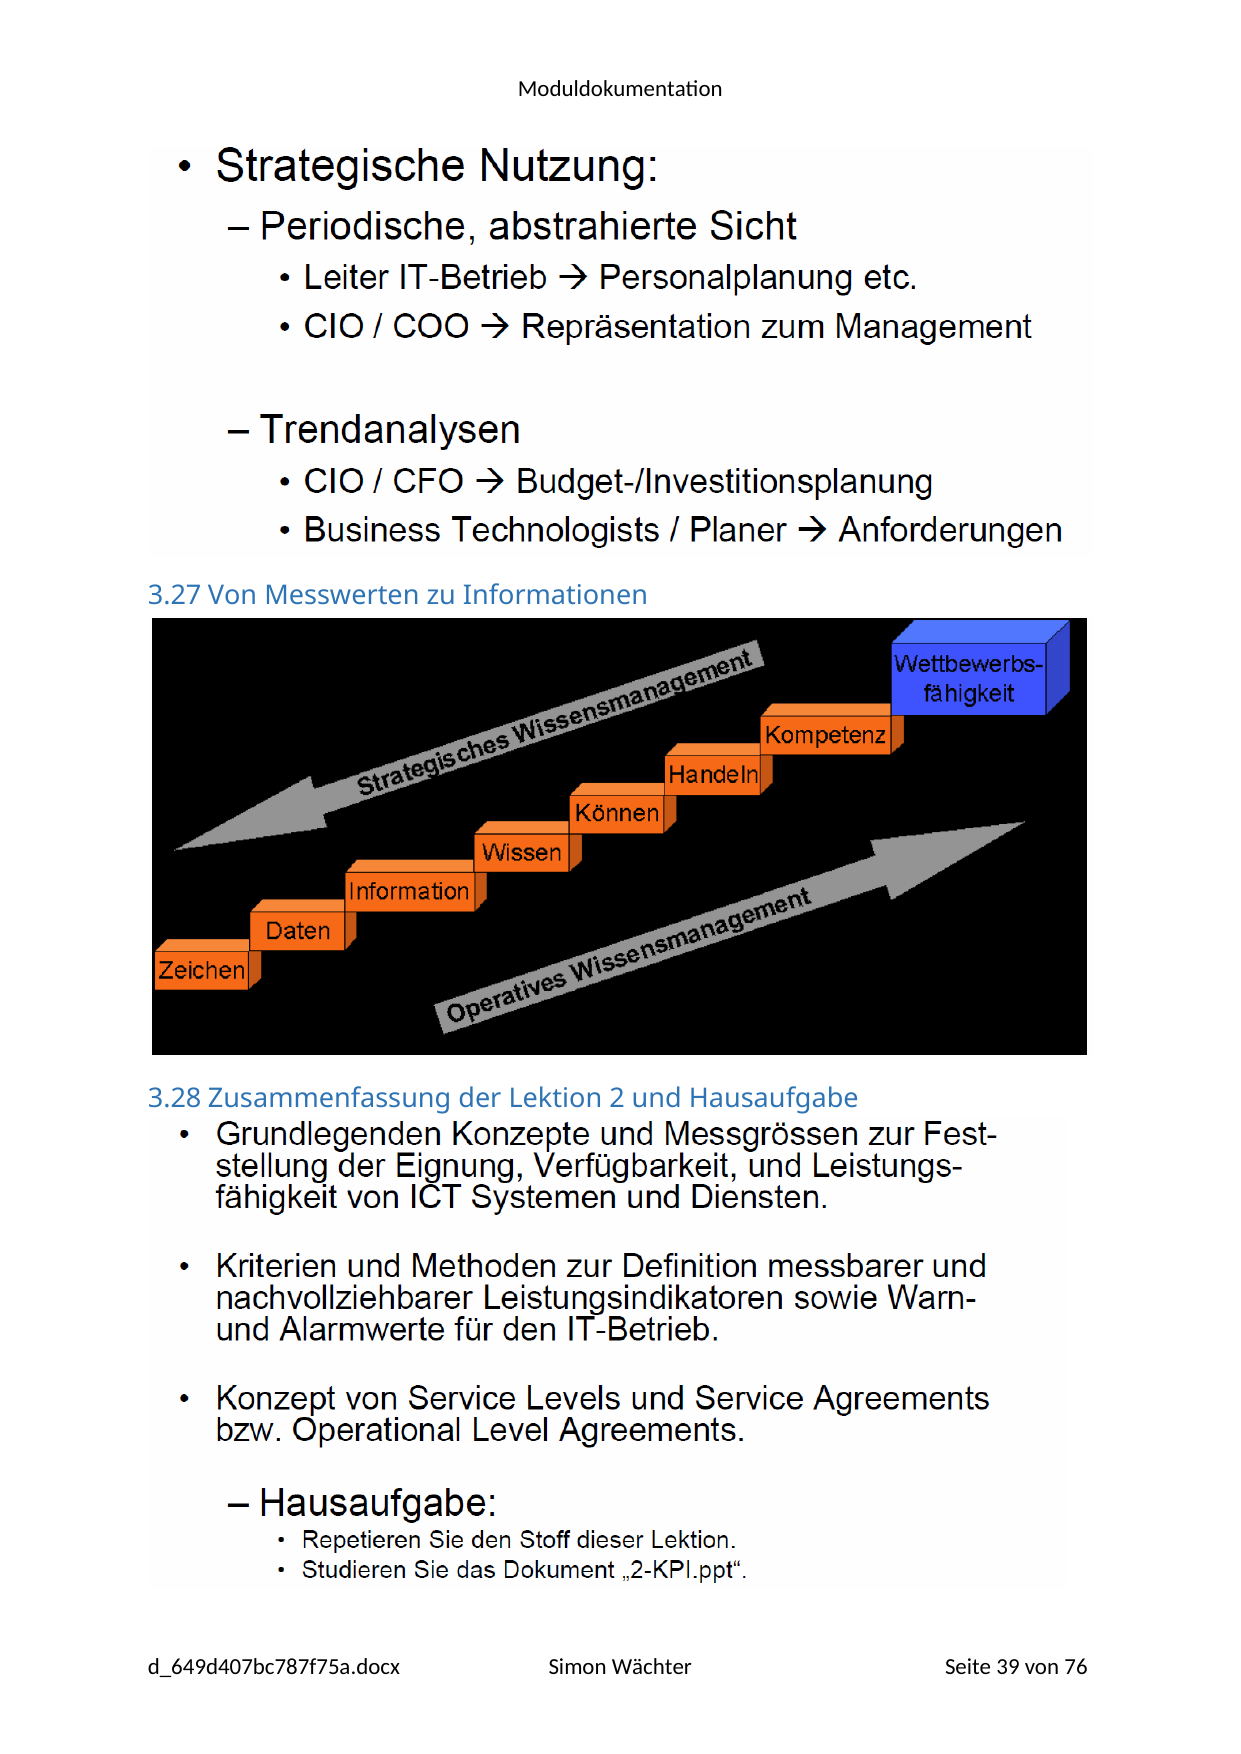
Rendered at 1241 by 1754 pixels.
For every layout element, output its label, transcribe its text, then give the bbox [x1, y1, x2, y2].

picture [147, 615, 1093, 1060]
picture [147, 147, 1093, 557]
subtitle Von Messwerten zu Informationen [148, 576, 1093, 612]
subtitle Zusammenfassung der Lektion 2 und Hausaufgabe [148, 1079, 1093, 1116]
picture [147, 1118, 1068, 1589]
